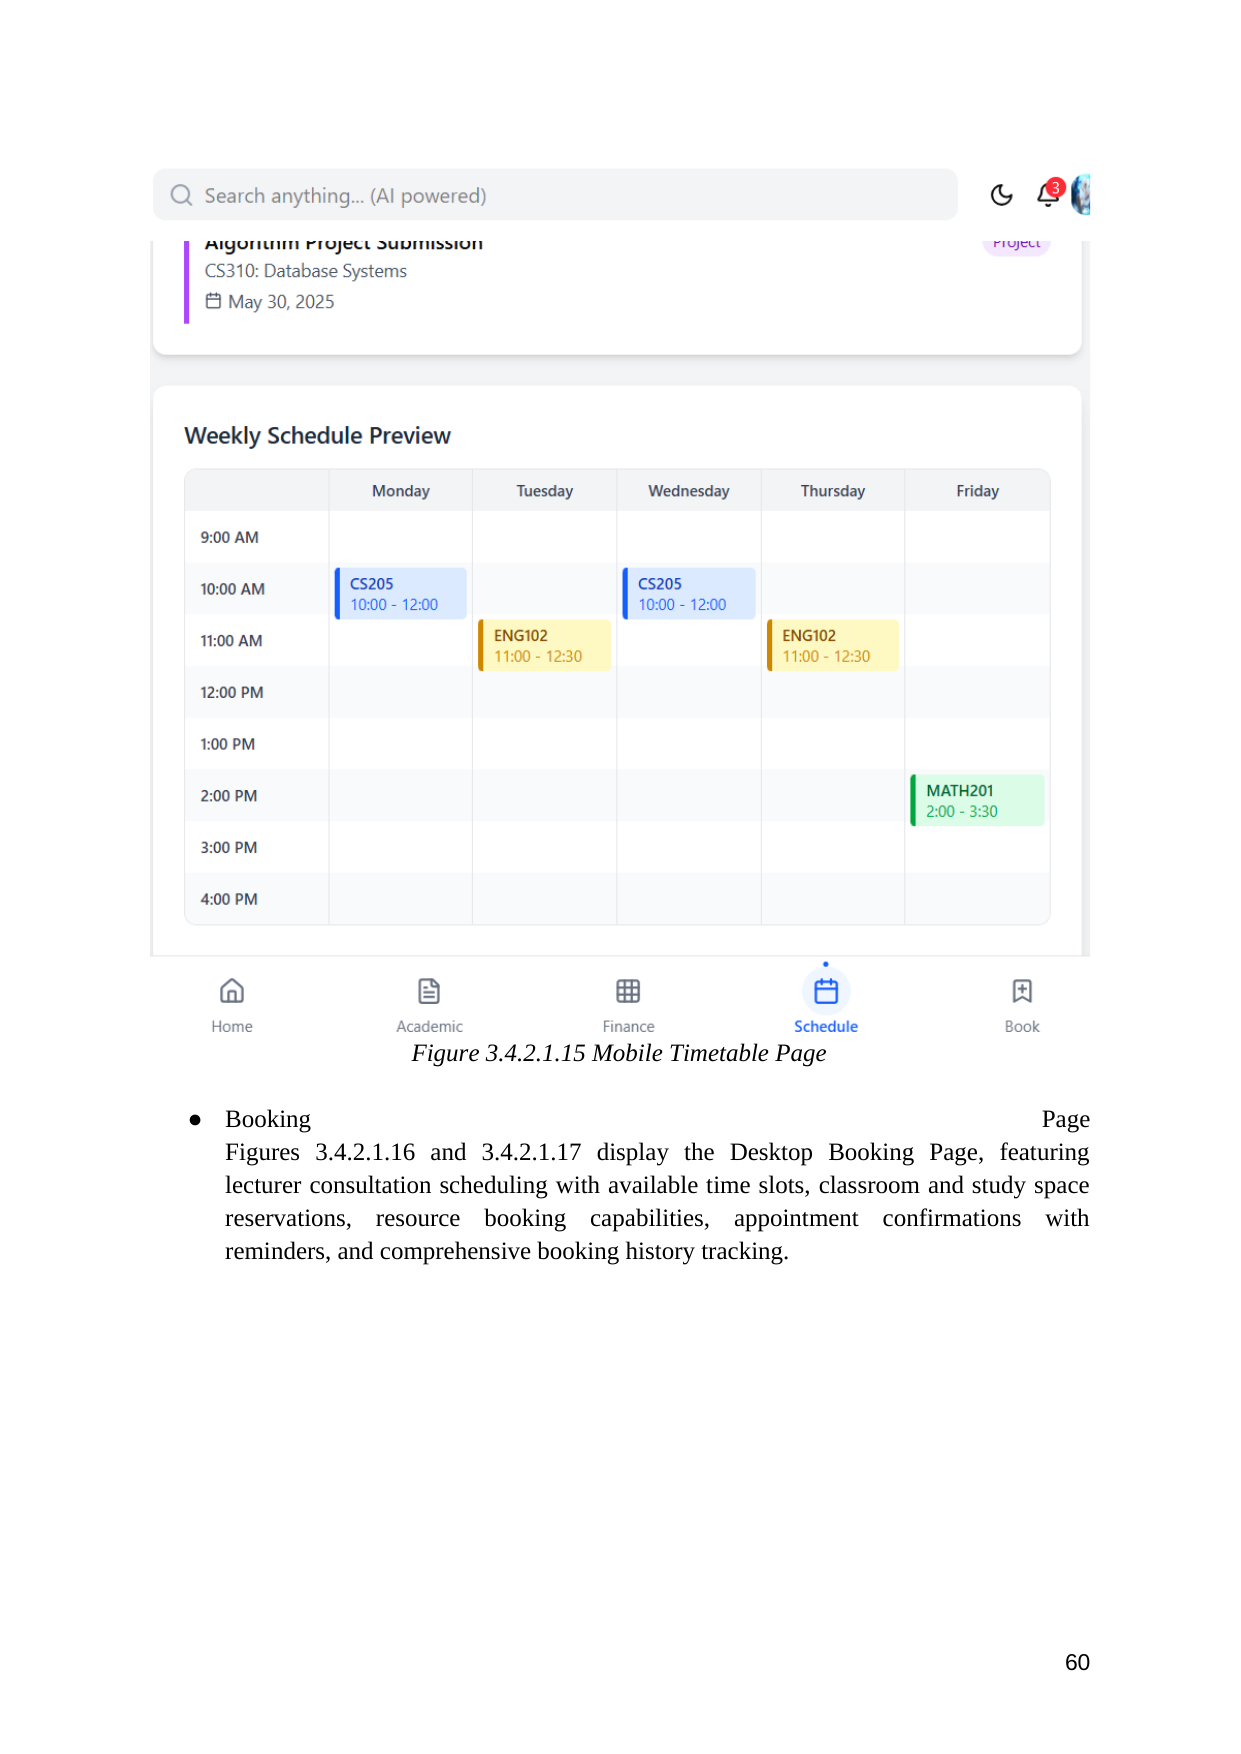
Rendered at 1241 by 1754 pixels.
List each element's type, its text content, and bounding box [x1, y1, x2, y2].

text Figure 3.4.2.1.15 Mobile Timetable Page [150, 1034, 1090, 1066]
picture [150, 150, 1091, 1034]
list Booking Page Figures 3.4.2.1.16 and 3.4.2.1.17 display the Desktop Booking Page, featuring lecturer consultation scheduling with available time slots, classroom and study space reservations, resource booking capabilities, appointment confirmations with reminders, and comprehensive booking history tracking. [187, 1104, 1090, 1264]
